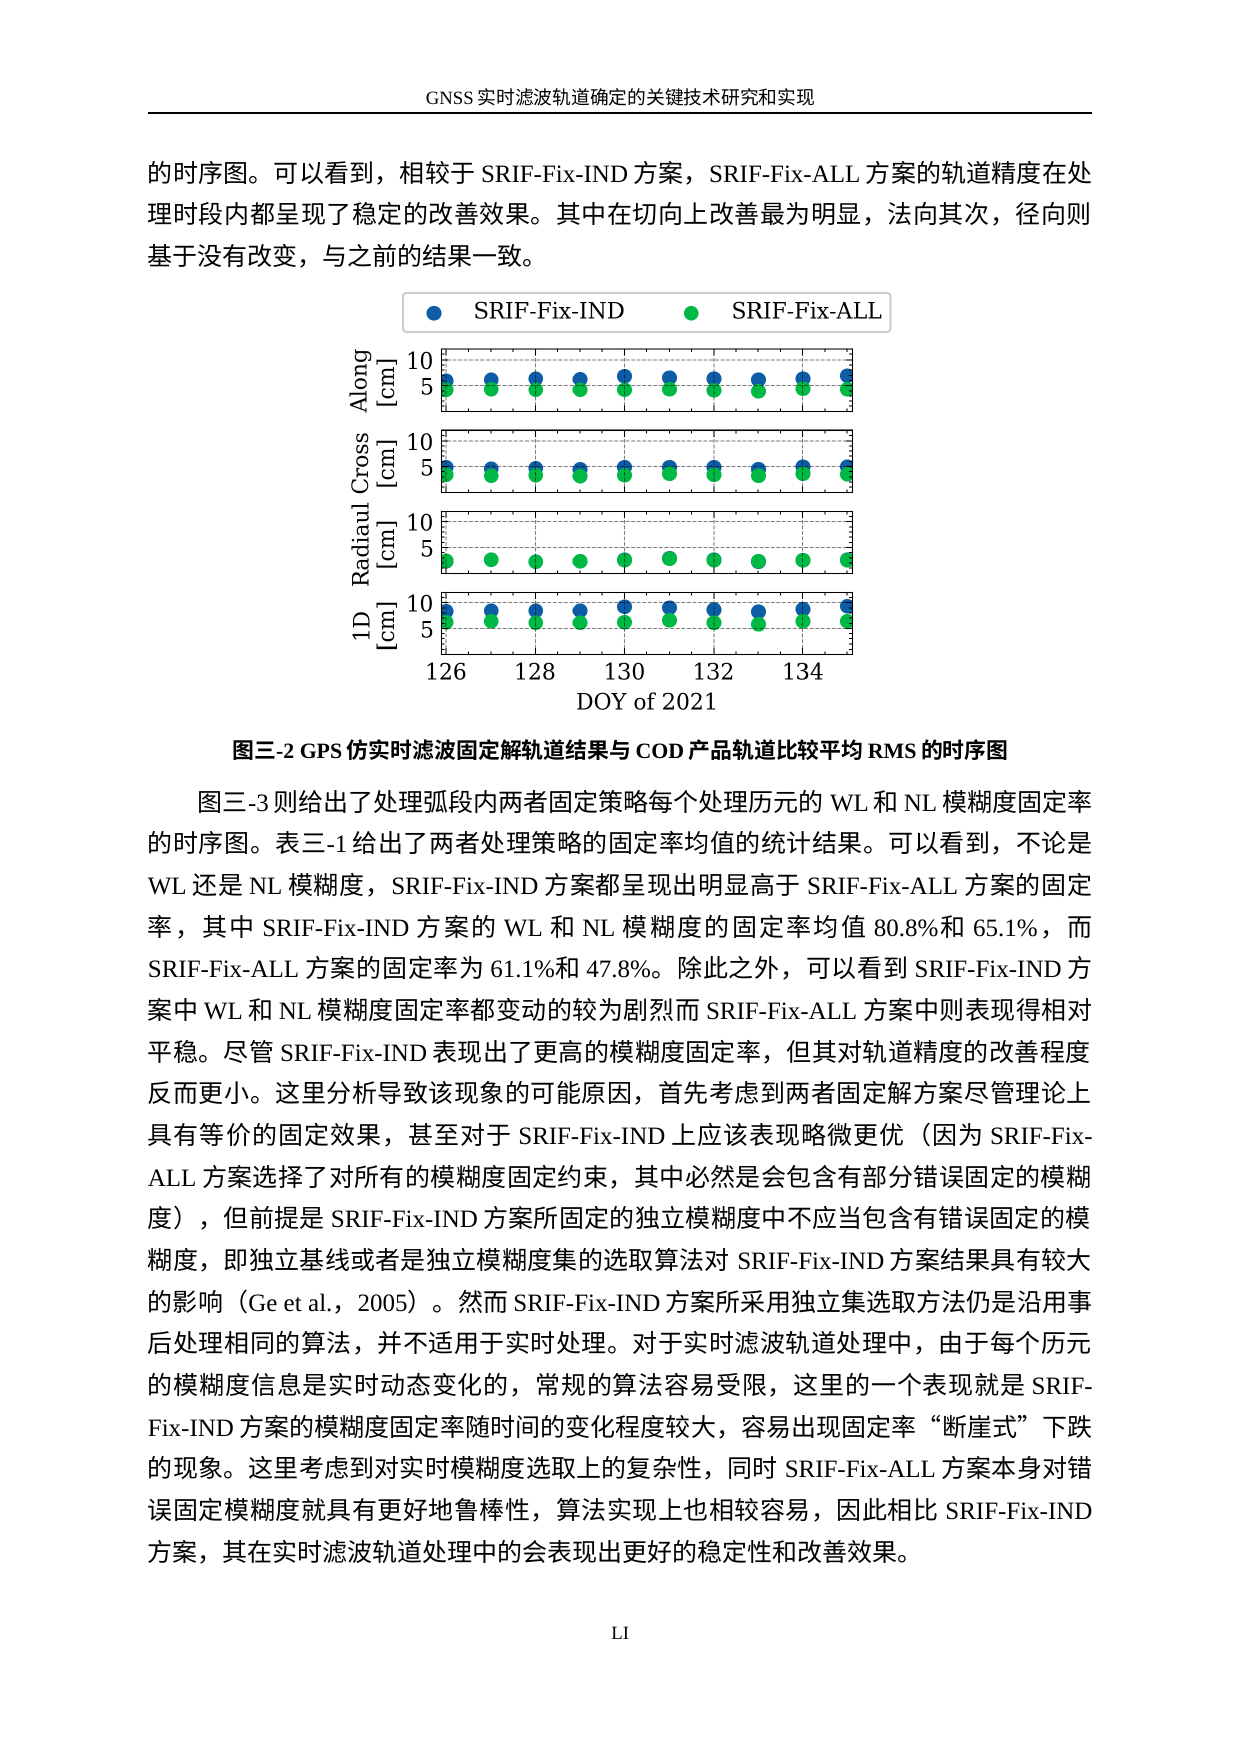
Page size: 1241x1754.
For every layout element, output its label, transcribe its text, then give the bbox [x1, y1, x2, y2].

picture [342, 285, 898, 721]
text 图3-9则给出了处理弧段内两者固定策略每个处理历元的WL和NL模糊度固定率的时序图。表3-3给出了两者处理策略的固定率均值的统计结果。可以看到，不论是WL还是NL模糊度，SRIF-Fix-IND方案都呈现出明显高于SRIF-Fix-ALL方案的固定率，其中SRIF-Fix-IND方案的WL和NL模糊度的固定率均值80.8%和65.1%，而SRIF-Fix-ALL方案的固定率为61.1%和47.8%。除此之外，可以看到SRIF-Fix-IND方案中WL和NL模糊度固定率都变动的较为剧烈而SRIF-Fix-ALL方案中则表现得相对平稳。尽管SRIF-Fix-IND表现出了更高的模糊度固定率，但其对轨道精度的改善程度反而更小。这里分析导致该现象的可能原因，首先考虑到两者固定解方案尽管理论上具有等价的固定效果，甚至对于SRIF-Fix-IND上应该表现略微更优（因为SRIF-Fix-ALL方案选择了对所有的模糊度固定约束，其中必然是会包含有部分错误固定的模糊度），但前提是SRIF-Fix-IND方案所固定的独立模糊度中不应当包含有错误固定的模糊度，即独立基线或者是独立模糊度集的选取算法对SRIF-Fix-IND方案结果具有较大的影响（Ge et al.，2005）。然而SRIF-Fix-IND方案所采用独立集选取方法仍是沿用事后处理相同的算法，并不适用于实时处理。对于实时滤波轨道处理中，由于每个历元的模糊度信息是实时动态变化的，常规的算法容易受限，这里的一个表现就是SRIF-Fix-IND方案的模糊度固定率随时间的变化程度较大，容易出现固定率“断崖式”下跌的现象。这里考虑到对实时模糊度选取上的复杂性，同时SRIF-Fix-ALL方案本身对错误固定模糊度就具有更好地鲁棒性，算法实现上也相较容易，因此相比SRIF-Fix-IND方案，其在实时滤波轨道处理中的会表现出更好的稳定性和改善效果。 [148, 777, 1092, 1568]
text GPS仿实时滤波固定解轨道结果与COD产品轨道比较平均RMS的时序图 [148, 733, 1092, 764]
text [148, 148, 1092, 273]
